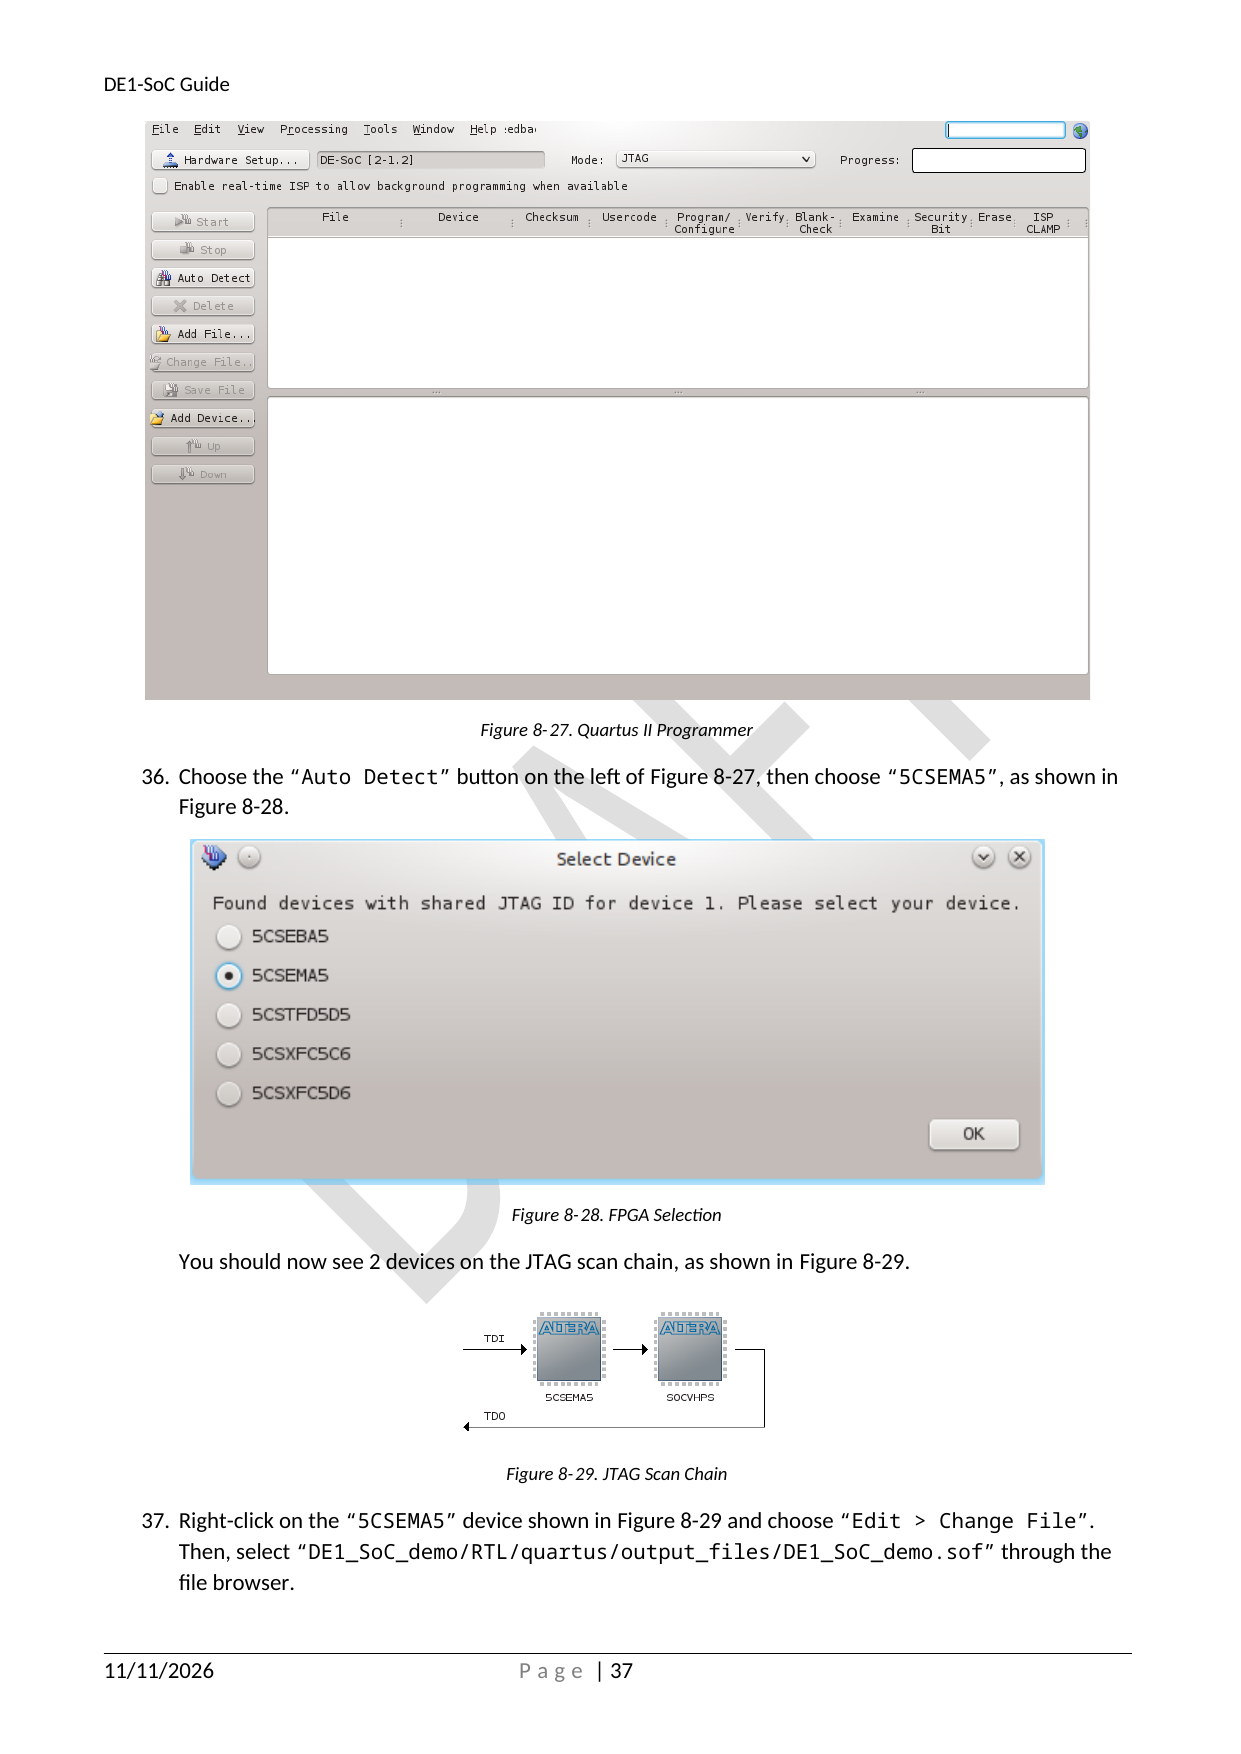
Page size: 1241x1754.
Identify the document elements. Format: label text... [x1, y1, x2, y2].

picture [145, 121, 1091, 700]
picture [460, 1293, 775, 1444]
picture [190, 839, 1045, 1185]
